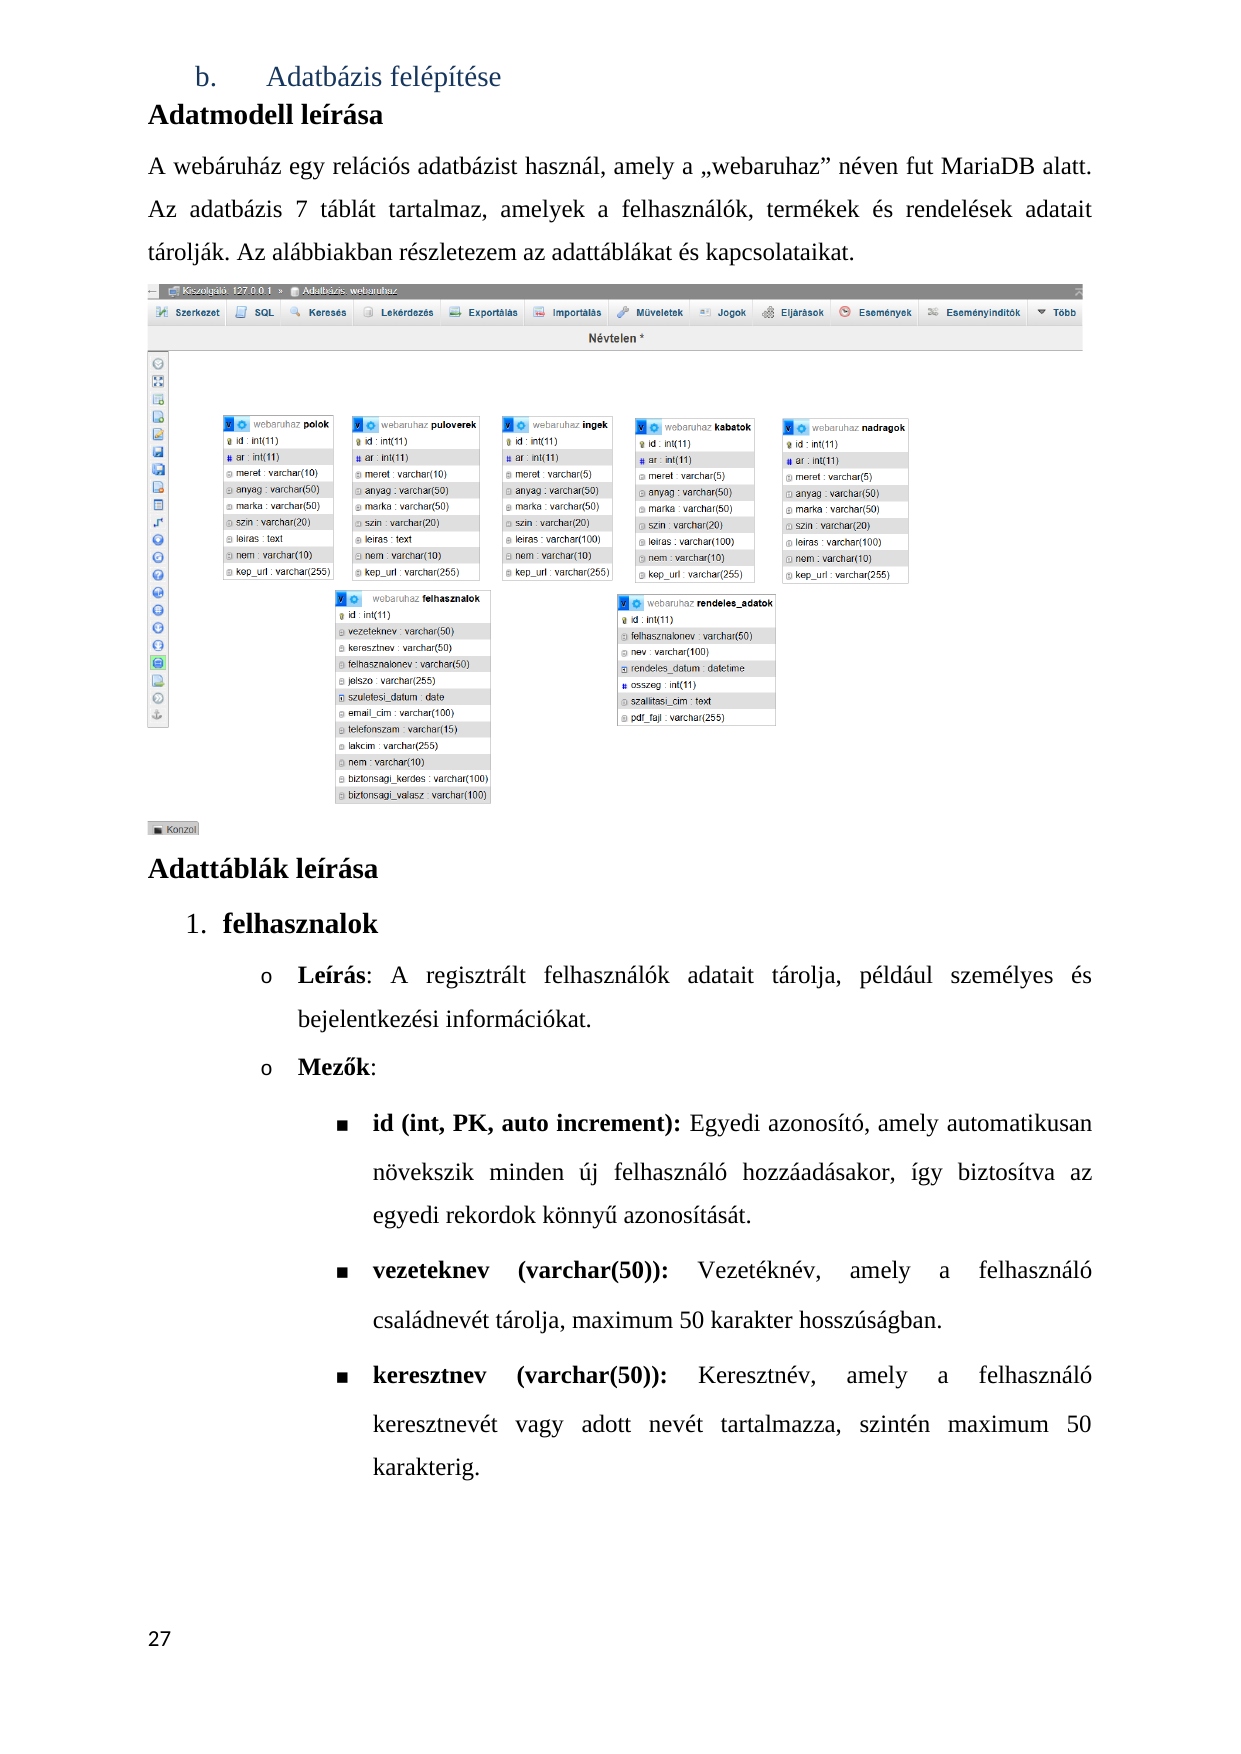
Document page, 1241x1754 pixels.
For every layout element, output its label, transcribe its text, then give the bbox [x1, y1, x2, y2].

list Leírás: A regisztrált felhasználók adatait tárolja, például személyes és bejelentkezési információkat. [260, 961, 1093, 1033]
text A webáruház egy relációs adatbázist használ, amely a „webaruhaz” néven fut MariaDB alatt. Az adatbázis 7 táblát tartalmaz, amelyek a felhasználók, termékek és rendelések adatait tárolják. Az alábbiakban részletezem az adattáblákat és kapcsolataikat. [148, 151, 1093, 266]
text Adatmodell leírása [148, 97, 1093, 130]
picture [147, 284, 1083, 835]
subtitle Adatbázis felépítése [195, 59, 1093, 93]
list felhasznalok [185, 906, 1093, 939]
list id (int, PK, auto increment): Egyedi azonosító, amely automatikusan növekszik minden új felhasználó hozzáadásakor, így biztosítva az egyedi rekordok könnyű azonosítását. [335, 1100, 1093, 1229]
list vezeteknev (varchar(50)): Vezetéknév, amely a felhasználó családnevét tárolja, maximum 50 karakter hosszúságban. [335, 1248, 1093, 1334]
list keresztnev (varchar(50)): Keresztnév, amely a felhasználó keresztnevét vagy adott nevét tartalmazza, szintén maximum 50 karakterig. [335, 1352, 1093, 1481]
list Mezők: [260, 1052, 1093, 1081]
